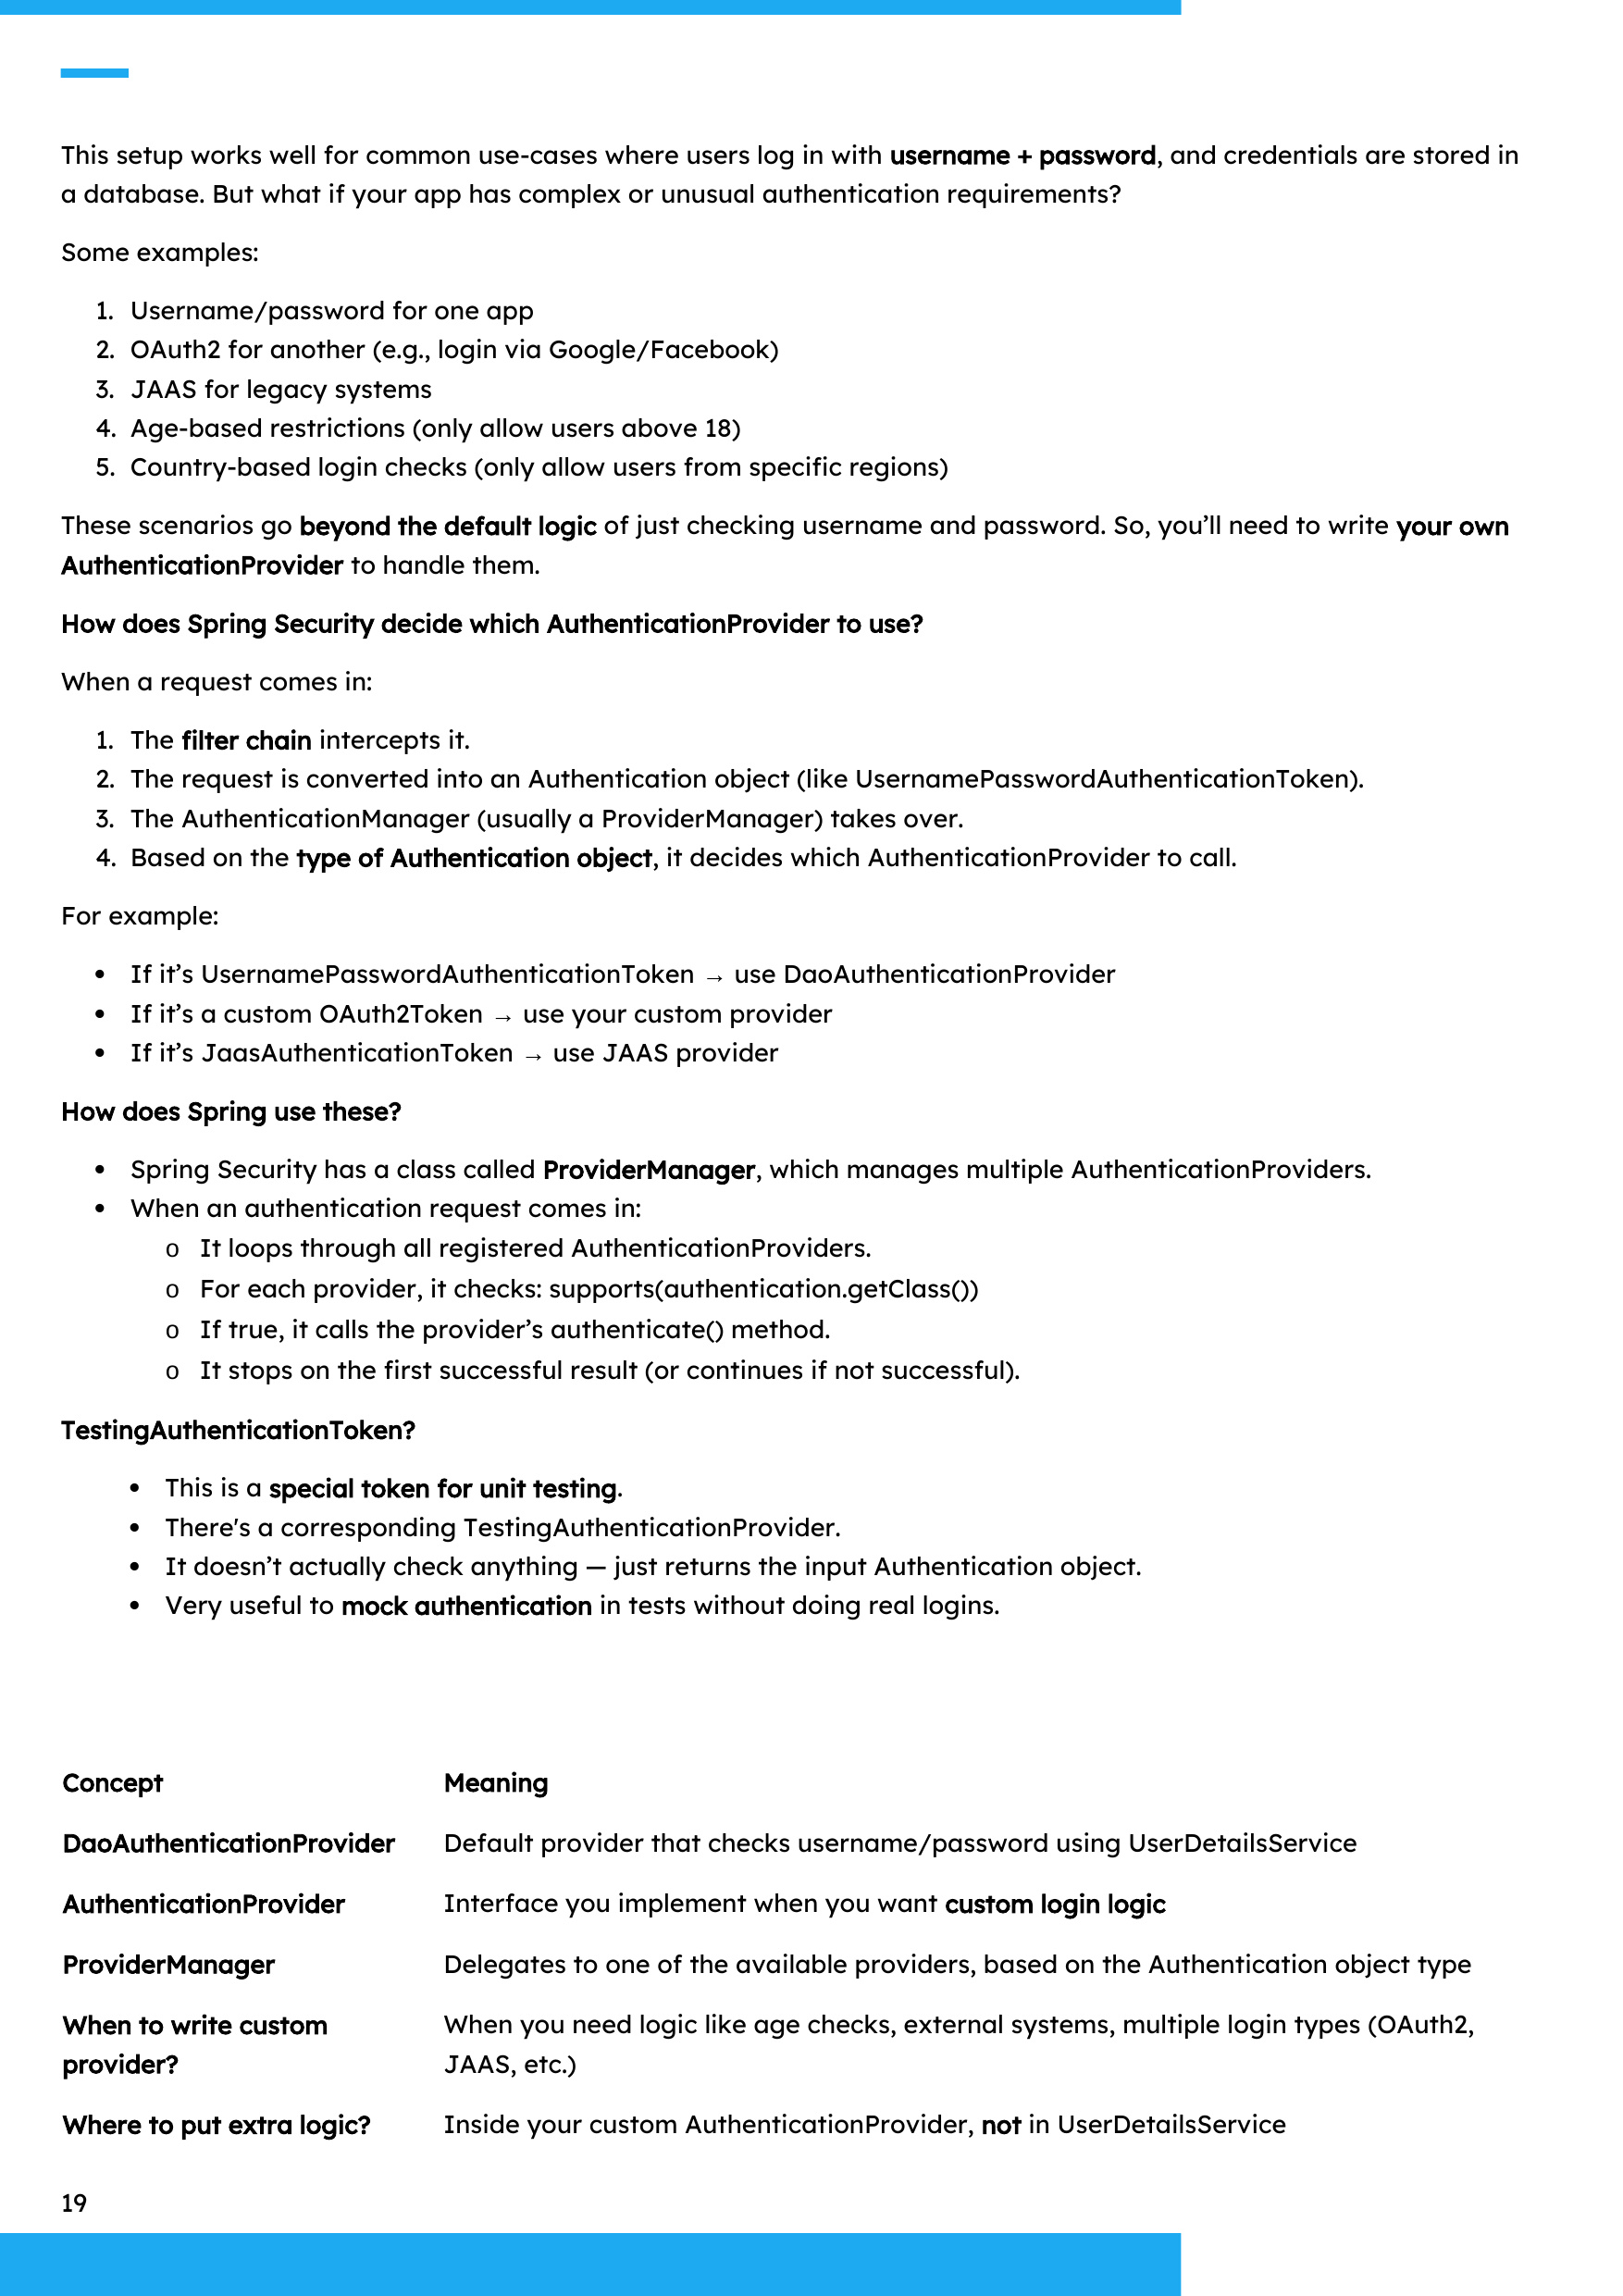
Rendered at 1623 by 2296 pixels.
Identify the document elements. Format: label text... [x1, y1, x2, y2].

list It doesn’t actually check anything — just returns the input Authentication object. [130, 1550, 1526, 1582]
picture [0, 0, 1182, 15]
list If it’s UsernamePasswordAuthenticationToken → use DaoAuthenticationProvider [95, 959, 1526, 989]
table_cell Inside your custom AuthenticationProvider, not in UserDetailsService [442, 2088, 1526, 2149]
text For example: [61, 900, 1526, 931]
text This setup works well for common use-cases where users log in with username + password, and credentials are stored in a database. But what if your app has complex or unusual authentication requirements? [61, 139, 1526, 209]
list This is a special token for unit testing. [130, 1472, 1526, 1504]
list The filter chain intercepts it. [95, 724, 1526, 755]
list There's a corresponding TestingAuthenticationProvider. [130, 1511, 1526, 1543]
table_cell Where to put extra logic? [61, 2088, 441, 2149]
table_cell AuthenticationProvider [61, 1867, 441, 1928]
list If it’s JaasAuthenticationToken → use JAAS provider [95, 1036, 1526, 1068]
text How does Spring Security decide which AuthenticationProvider to use? [61, 607, 1526, 639]
list Very useful to mock authentication in tests without doing real logins. [130, 1590, 1526, 1621]
picture [0, 2233, 1182, 2296]
table_header Concept [61, 1745, 441, 1806]
list Age-based restrictions (only allow users above 18) [95, 412, 1526, 443]
text TestingAuthenticationToken? [61, 1414, 1526, 1446]
text These scenarios go beyond the default logic of just checking username and password. So, you’ll need to write your own AuthenticationProvider to handle them. [61, 510, 1526, 580]
table_cell When to write custom provider? [61, 1988, 441, 2088]
list Spring Security has a class called ProviderManager, which manages multiple AuthenticationProviders. [95, 1153, 1526, 1185]
table_cell When you need logic like age checks, external systems, multiple login types (OAuth2, JAAS, etc.) [442, 1988, 1526, 2088]
list If true, it calls the provider’s authenticate() method. [165, 1313, 1526, 1346]
list For each provider, it checks: supports(authentication.getClass()) [165, 1272, 1526, 1305]
picture [60, 68, 129, 78]
list The request is converted into an Authentication object (like UsernamePasswordAuthenticationToken). [95, 763, 1526, 795]
list Country-based login checks (only allow users from specific regions) [95, 452, 1526, 483]
list Based on the type of Authentication object, it decides which AuthenticationProvider to call. [95, 841, 1526, 873]
list If it’s a custom OAuth2Token → use your custom provider [95, 998, 1526, 1029]
list JAAS for legacy systems [95, 373, 1526, 404]
list Username/password for one app [95, 294, 1526, 326]
table_cell Delegates to one of the available providers, based on the Authentication object type [442, 1928, 1526, 1988]
text Some examples: [61, 236, 1526, 267]
table_cell Default provider that checks username/password using UserDetailsService [442, 1806, 1526, 1867]
table_header Meaning [442, 1745, 1526, 1806]
text When a request comes in: [61, 665, 1526, 697]
list It stops on the first successful result (or continues if not successful). [165, 1354, 1526, 1386]
list OAuth2 for another (e.g., login via Google/Facebook) [95, 334, 1526, 366]
table_cell Interface you implement when you want custom login logic [442, 1867, 1526, 1928]
list When an authentication request comes in: [95, 1193, 1526, 1224]
table_cell ProviderManager [61, 1928, 441, 1988]
table_cell DaoAuthenticationProvider [61, 1806, 441, 1867]
list The AuthenticationManager (usually a ProviderManager) takes over. [95, 802, 1526, 834]
list It loops through all registered AuthenticationProviders. [165, 1232, 1526, 1264]
text How does Spring use these? [61, 1095, 1526, 1126]
